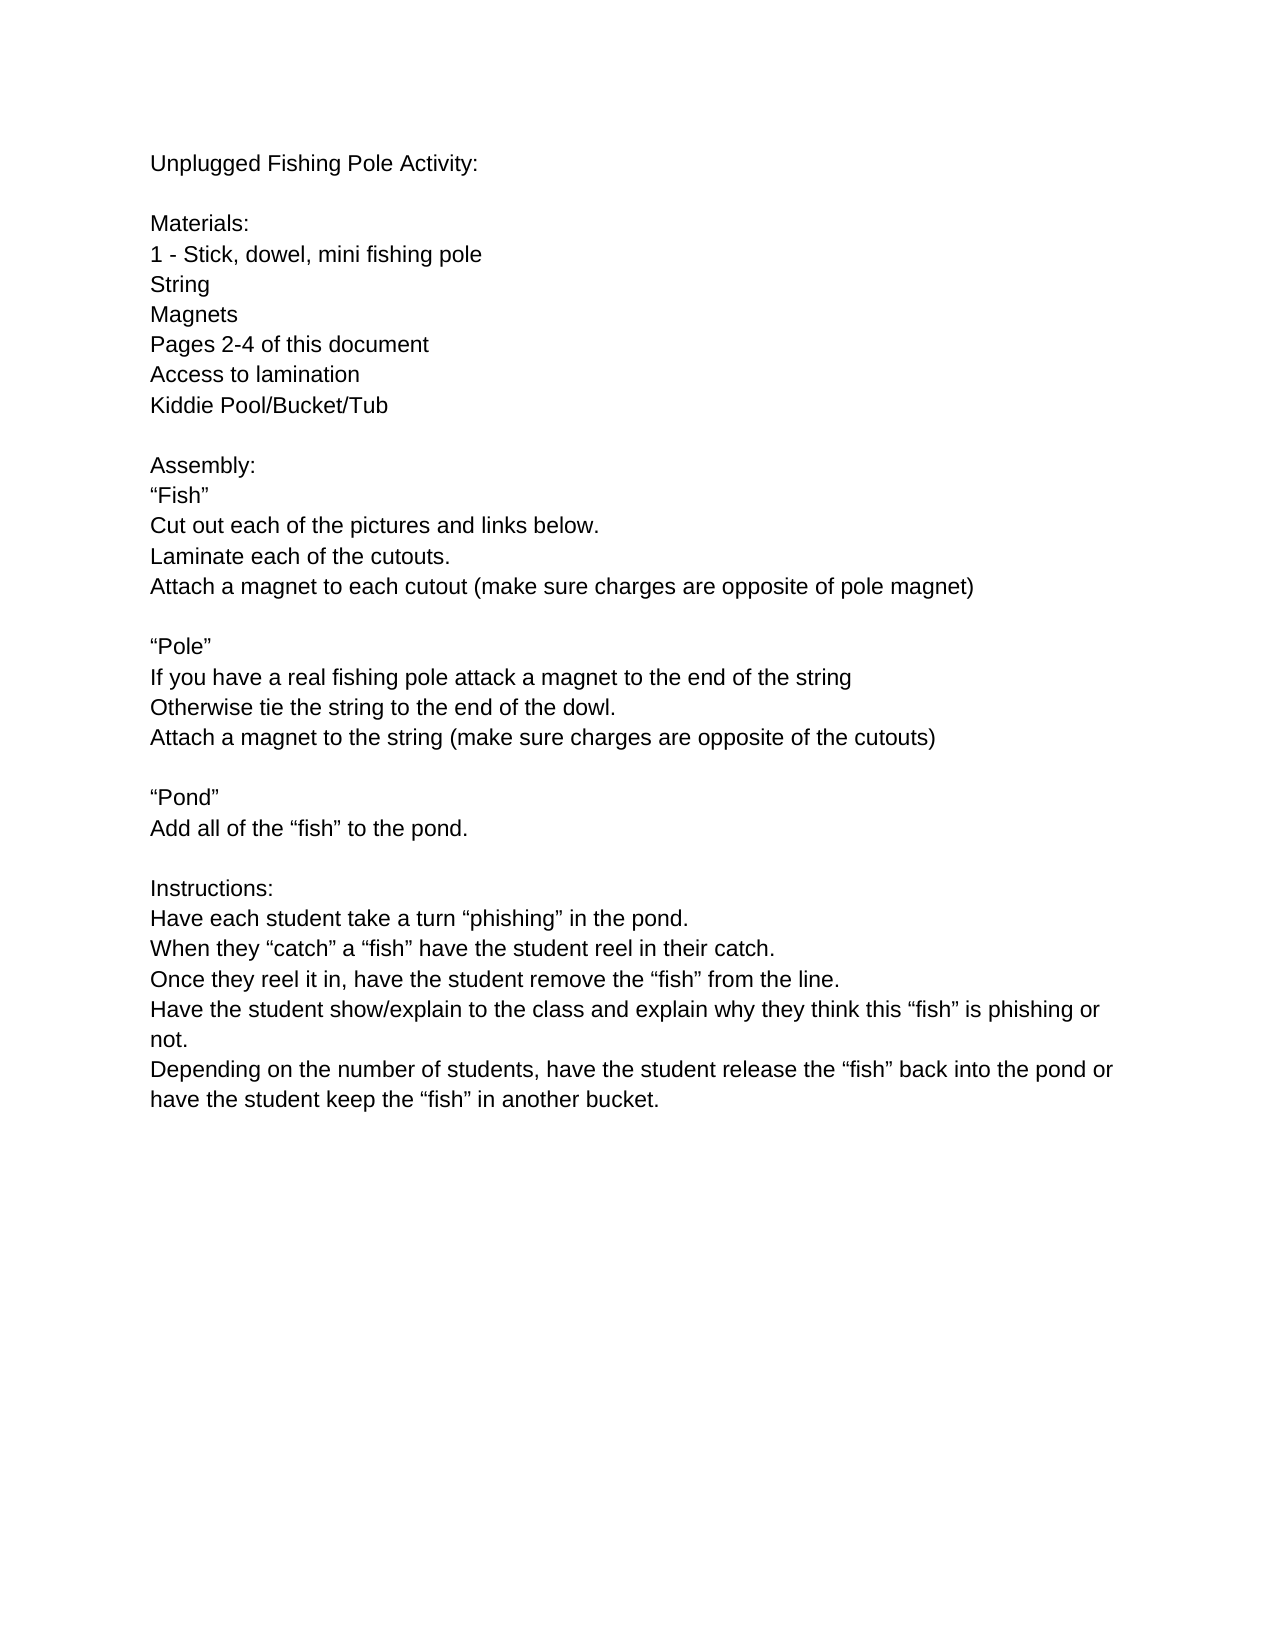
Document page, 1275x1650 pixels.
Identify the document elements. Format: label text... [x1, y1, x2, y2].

text Once they reel it in, have the student remove the “fish” from the line. [150, 966, 1125, 992]
text When they “catch” a “fish” have the student reel in their catch. [150, 935, 1125, 962]
text Unplugged Fishing Pole Activity: [150, 150, 1125, 176]
text Add all of the “fish” to the pond. [150, 814, 1125, 841]
text Magnets [150, 301, 1125, 327]
text Kiddie Pool/Bucket/Tub [150, 392, 1125, 418]
text “Pond” [150, 784, 1125, 811]
text If you have a real fishing pole attack a magnet to the end of the string [150, 663, 1125, 690]
text Have each student take a turn “phishing” in the pond. [150, 905, 1125, 932]
text Materials: [150, 210, 1125, 237]
text Have the student show/explain to the class and explain why they think this “fish” is phishing or not. [150, 996, 1125, 1052]
text String [150, 271, 1125, 297]
text Depending on the number of students, have the student release the “fish” back into the pond or have the student keep the “fish” in another bucket. [150, 1056, 1125, 1113]
text Instructions: [150, 875, 1125, 901]
text Otherwise tie the string to the end of the dowl. [150, 694, 1125, 720]
text Laminate each of the cutouts. [150, 543, 1125, 569]
text Attach a magnet to the string (make sure charges are opposite of the cutouts) [150, 724, 1125, 750]
text “Pole” [150, 633, 1125, 660]
text “Fish” [150, 482, 1125, 509]
text Attach a magnet to each cutout (make sure charges are opposite of pole magnet) [150, 573, 1125, 599]
text Cut out each of the pictures and links below. [150, 512, 1125, 539]
text 1 - Stick, dowel, mini fishing pole [150, 241, 1125, 267]
text Assembly: [150, 452, 1125, 478]
text Pages 2-4 of this document [150, 331, 1125, 358]
text Access to lamination [150, 361, 1125, 388]
